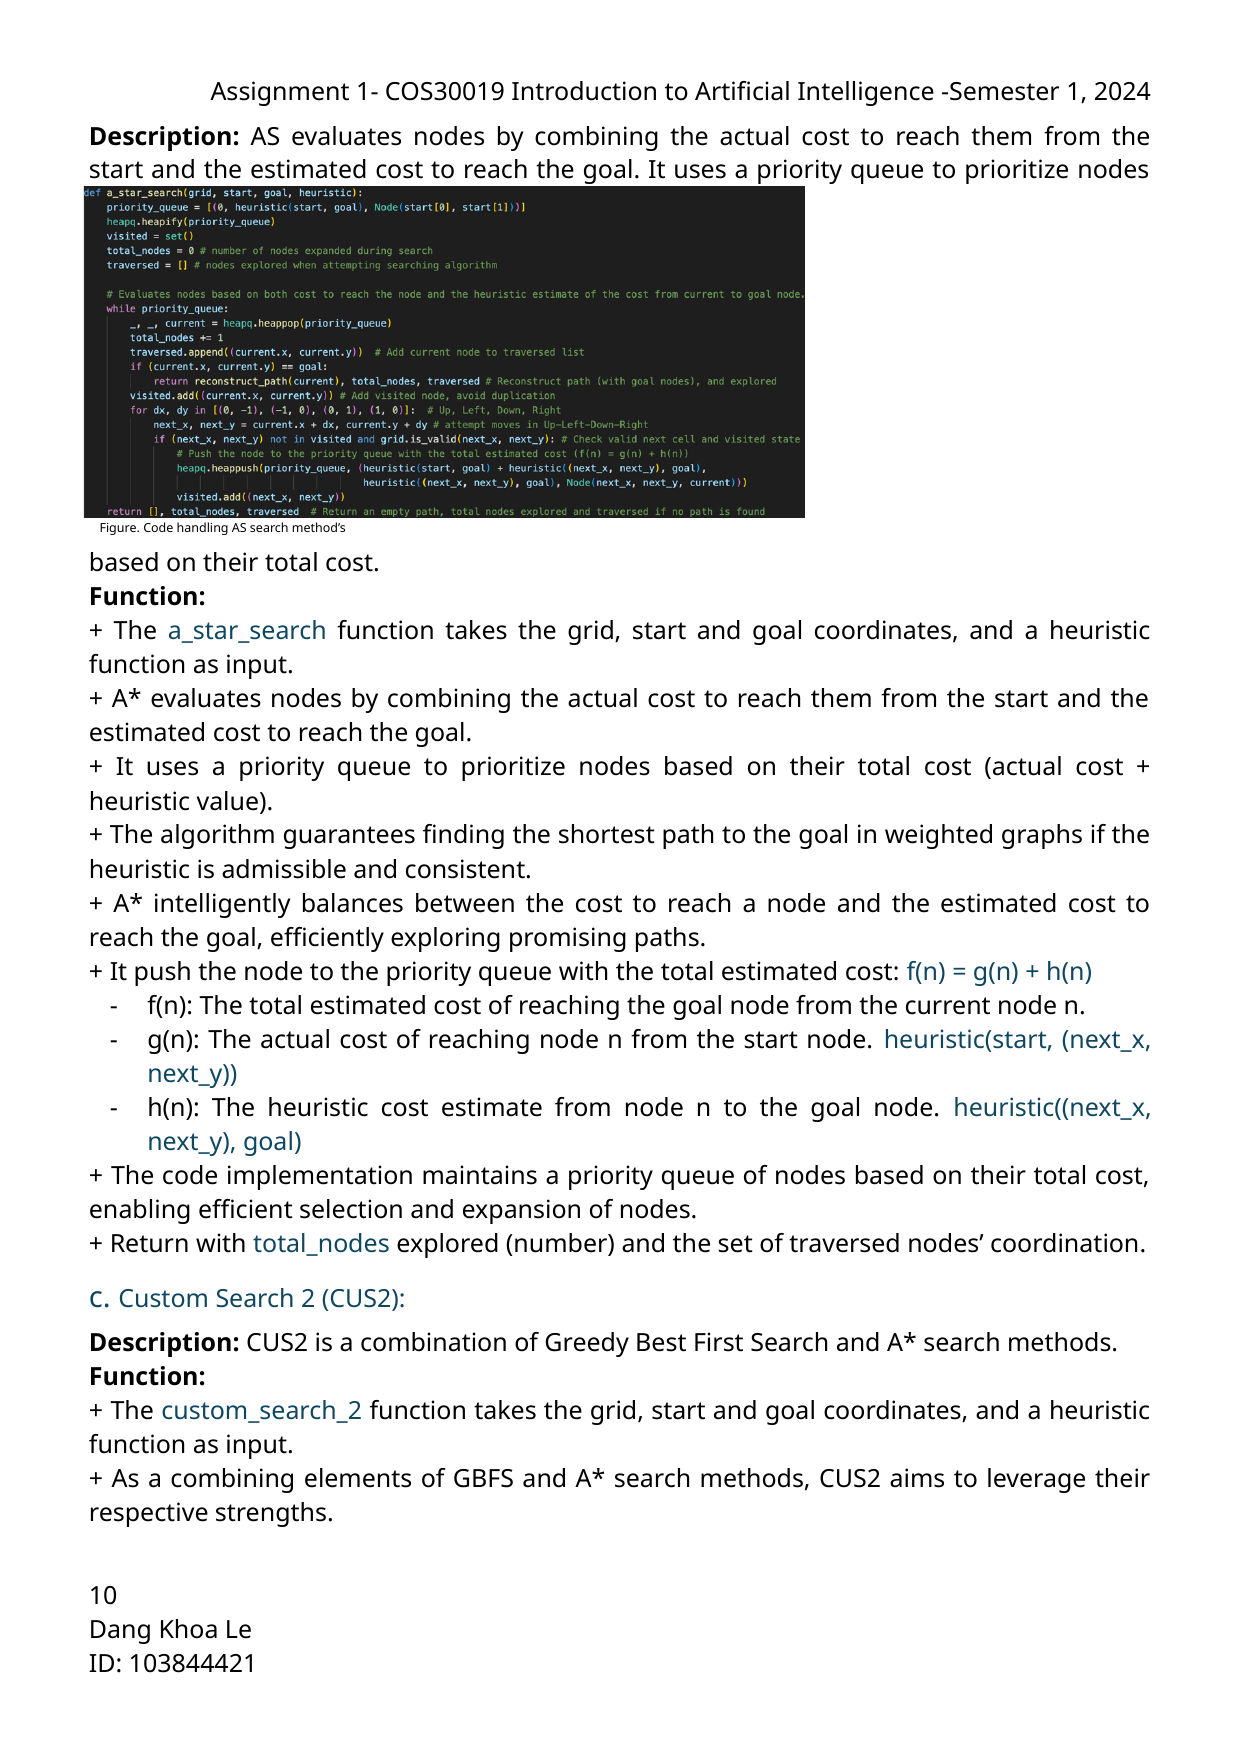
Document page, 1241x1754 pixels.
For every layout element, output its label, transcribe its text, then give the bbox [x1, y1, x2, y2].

text + It uses a priority queue to prioritize nodes based on their total cost (actual cost + heuristic value). [89, 749, 1152, 817]
picture [83, 186, 805, 518]
text + A* evaluates nodes by combining the actual cost to reach them from the start and the estimated cost to reach the goal. [89, 681, 1152, 749]
text + The algorithm guarantees finding the shortest path to the goal in weighted graphs if the heuristic is admissible and consistent. [89, 817, 1152, 885]
text + The custom_search_2 function takes the grid, start and goal coordinates, and a heuristic function as input. [89, 1393, 1152, 1461]
text + A* intelligently balances between the cost to reach a node and the estimated cost to reach the goal, efficiently exploring promising paths. [89, 885, 1152, 953]
list f(n): The total estimated cost of reaching the goal node from the current node n. [109, 987, 1152, 1022]
text + The a_star_search function takes the grid, start and goal coordinates, and a heuristic function as input. [89, 613, 1152, 681]
text Function: [89, 1359, 1152, 1393]
text + Return with total_nodes explored (number) and the set of traversed nodes’ coordination. [89, 1226, 1152, 1260]
subtitle c. Custom Search 2 (CUS2): [89, 1277, 1152, 1316]
text Description: CUS2 is a combination of Greedy Best First Search and A* search methods. [89, 1325, 1152, 1359]
list g(n): The actual cost of reaching node n from the start node. heuristic(start, (next_x, next_y)) [109, 1022, 1152, 1090]
list h(n): The heuristic cost estimate from node n to the goal node. heuristic((next_x, next_y), goal) [109, 1090, 1152, 1158]
text + The code implementation maintains a priority queue of nodes based on their total cost, enabling efficient selection and expansion of nodes. [89, 1158, 1152, 1226]
text Function: [89, 579, 1152, 613]
text + It push the node to the priority queue with the total estimated cost: f(n) = g(n) + h(n) [89, 953, 1152, 987]
text + As a combining elements of GBFS and A* search methods, CUS2 aims to leverage their respective strengths. [89, 1461, 1152, 1529]
